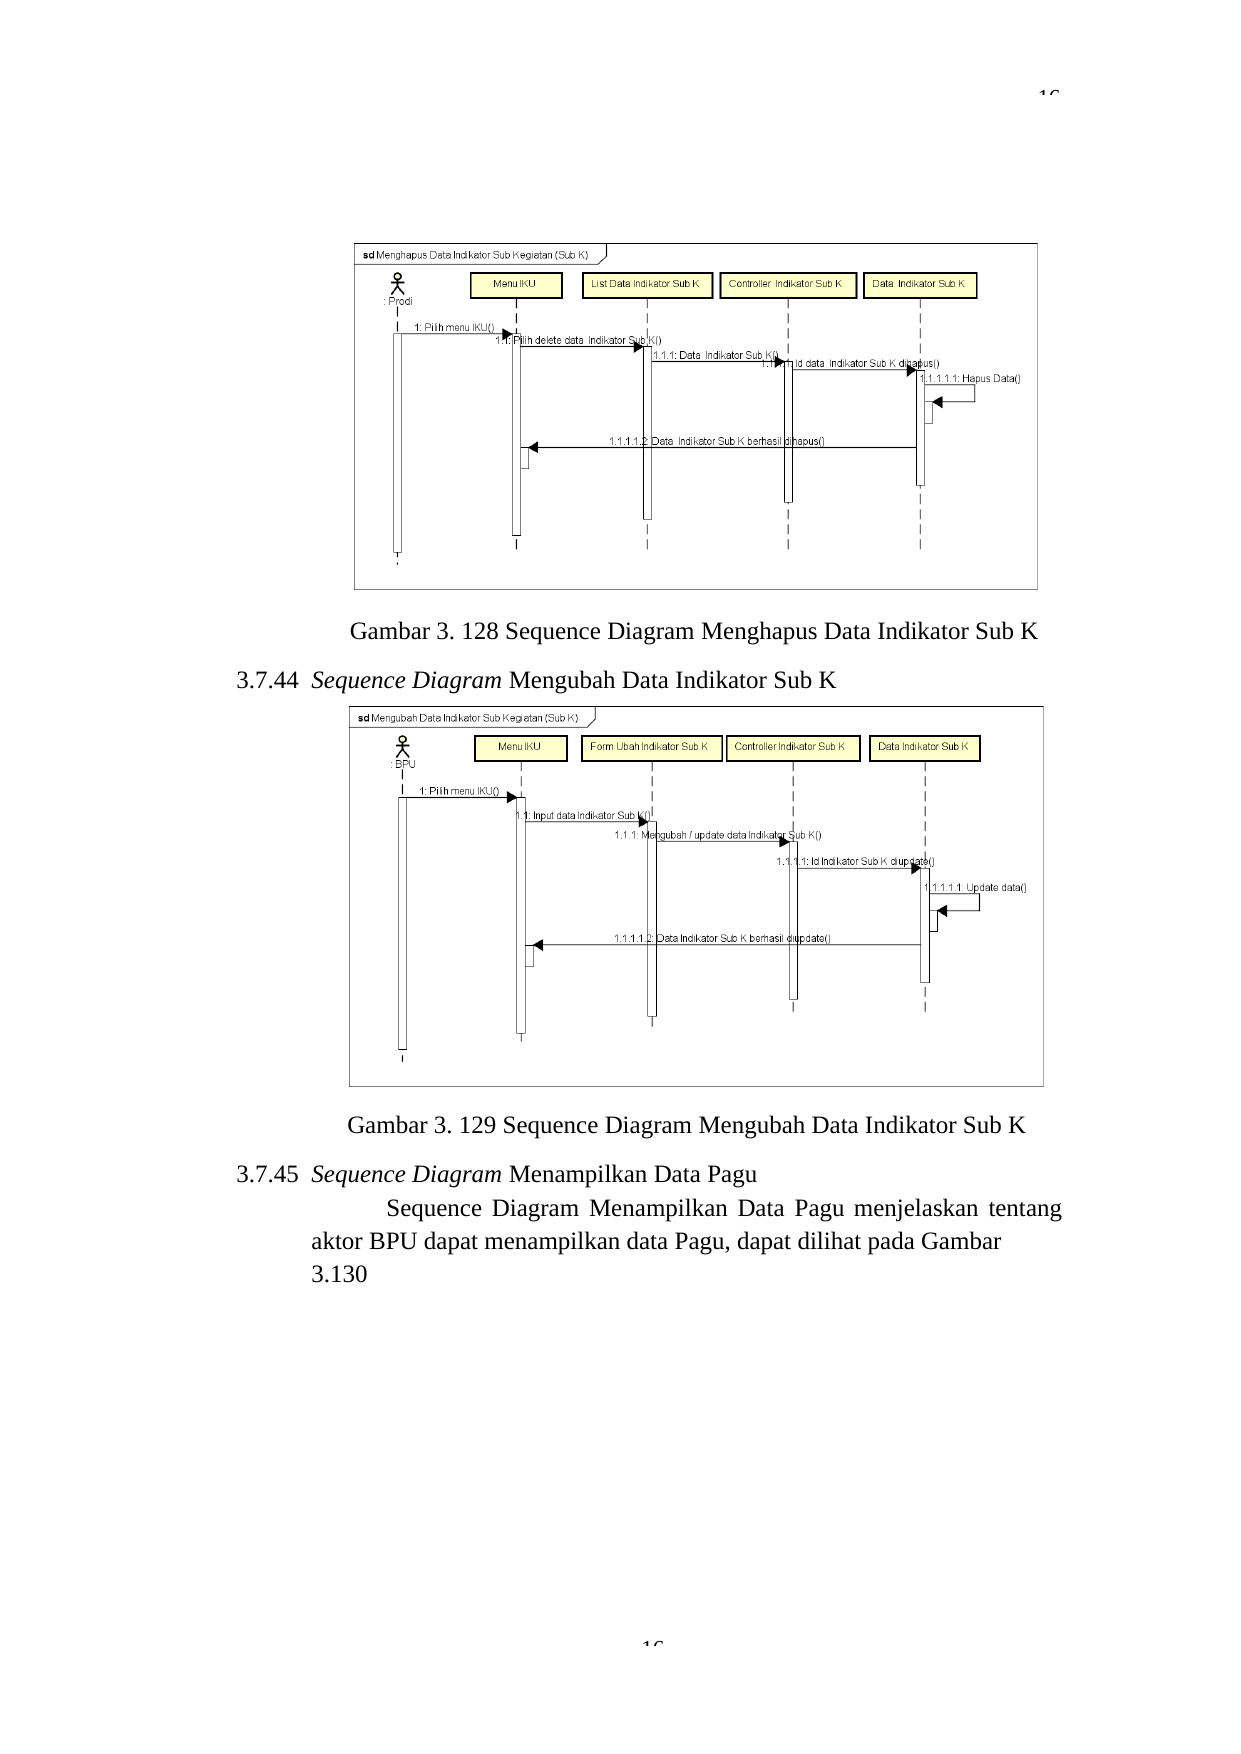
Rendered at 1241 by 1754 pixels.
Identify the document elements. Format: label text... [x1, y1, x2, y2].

text Sequence Diagram Menampilkan Data Pagu menjelaskan tentang aktor BPU dapat menampilkan data Pagu, dapat dilihat pada Gambar 3.130 [311, 1193, 1064, 1287]
list Sequence Diagram Mengubah Data Indikator Sub K [236, 665, 1076, 694]
picture [348, 706, 1044, 1087]
text Gambar 3. 128 Sequence Diagram Menghapus Data Indikator Sub K [349, 616, 1076, 644]
picture [353, 243, 1038, 590]
list Sequence Diagram Menampilkan Data Pagu [236, 1159, 1076, 1188]
